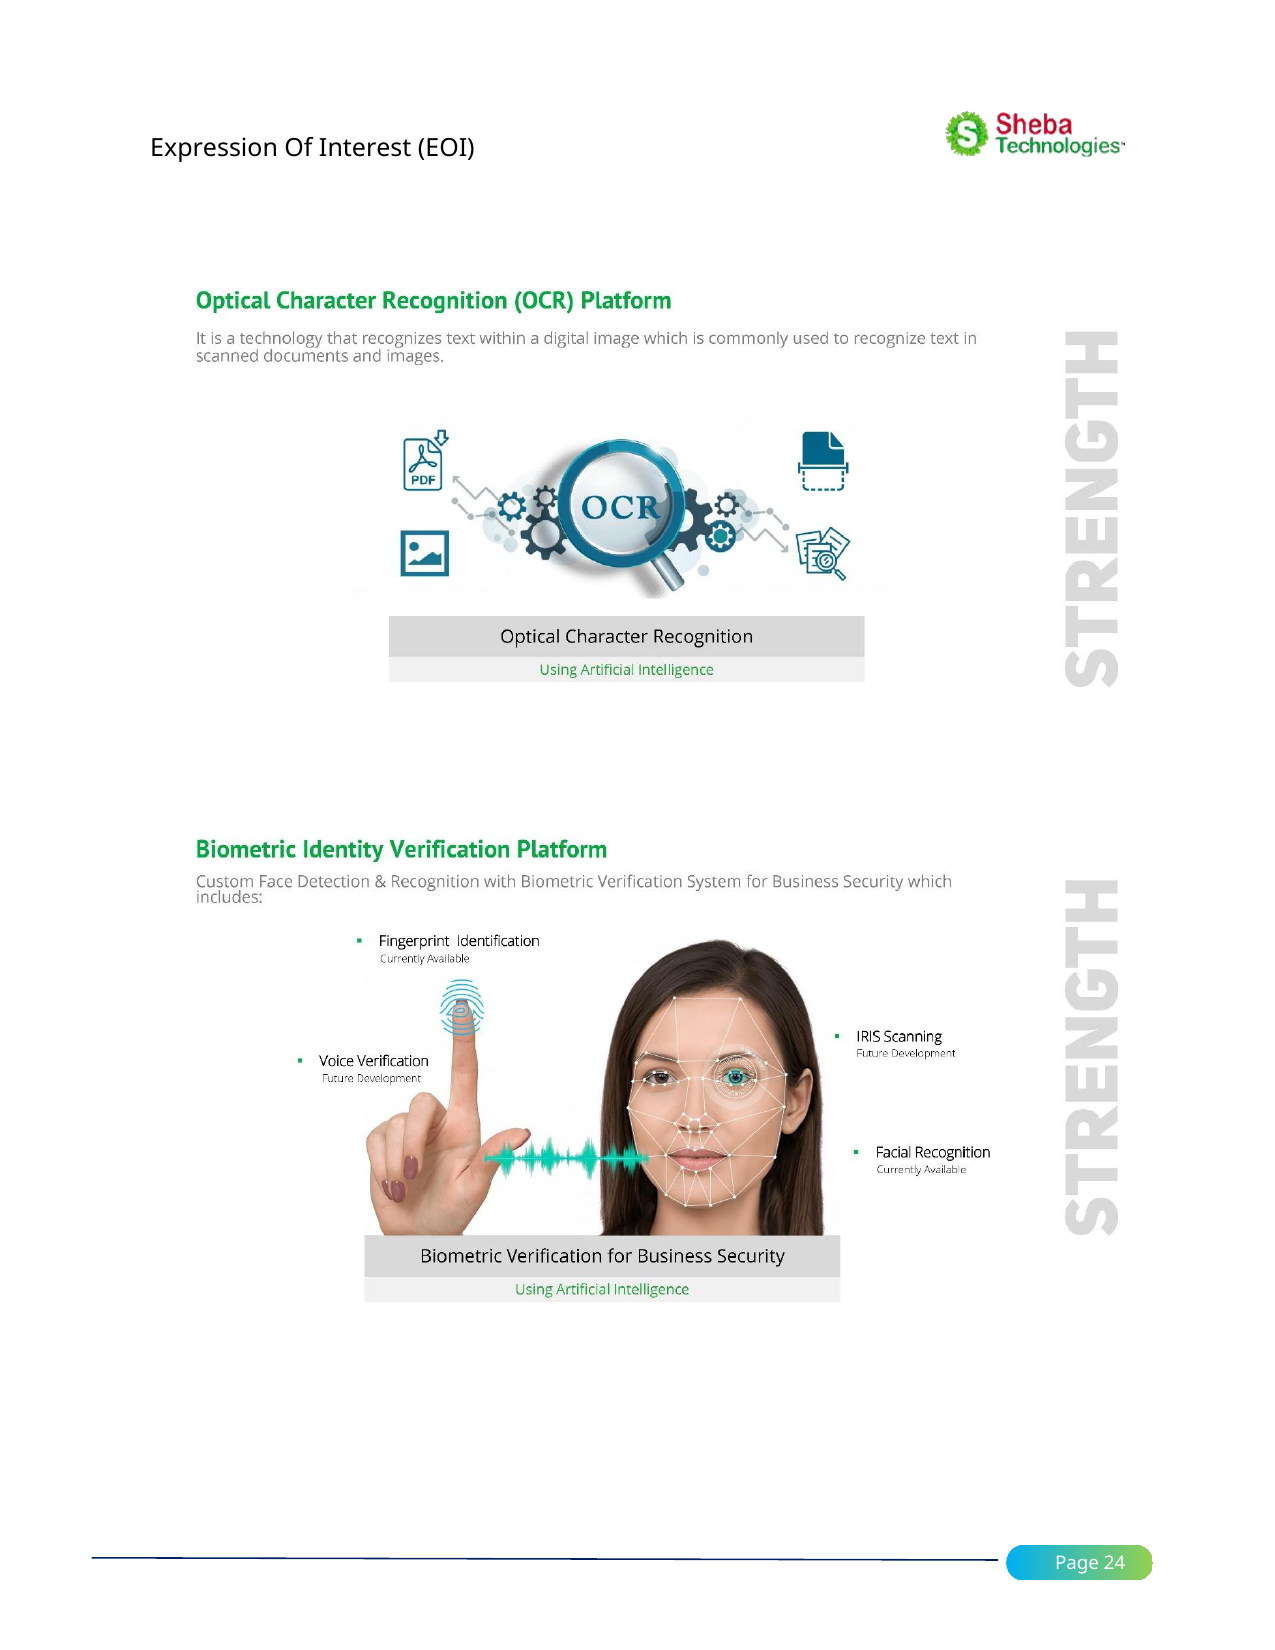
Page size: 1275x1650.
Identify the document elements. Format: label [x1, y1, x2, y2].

picture [945, 111, 1125, 157]
picture [150, 233, 1125, 1331]
